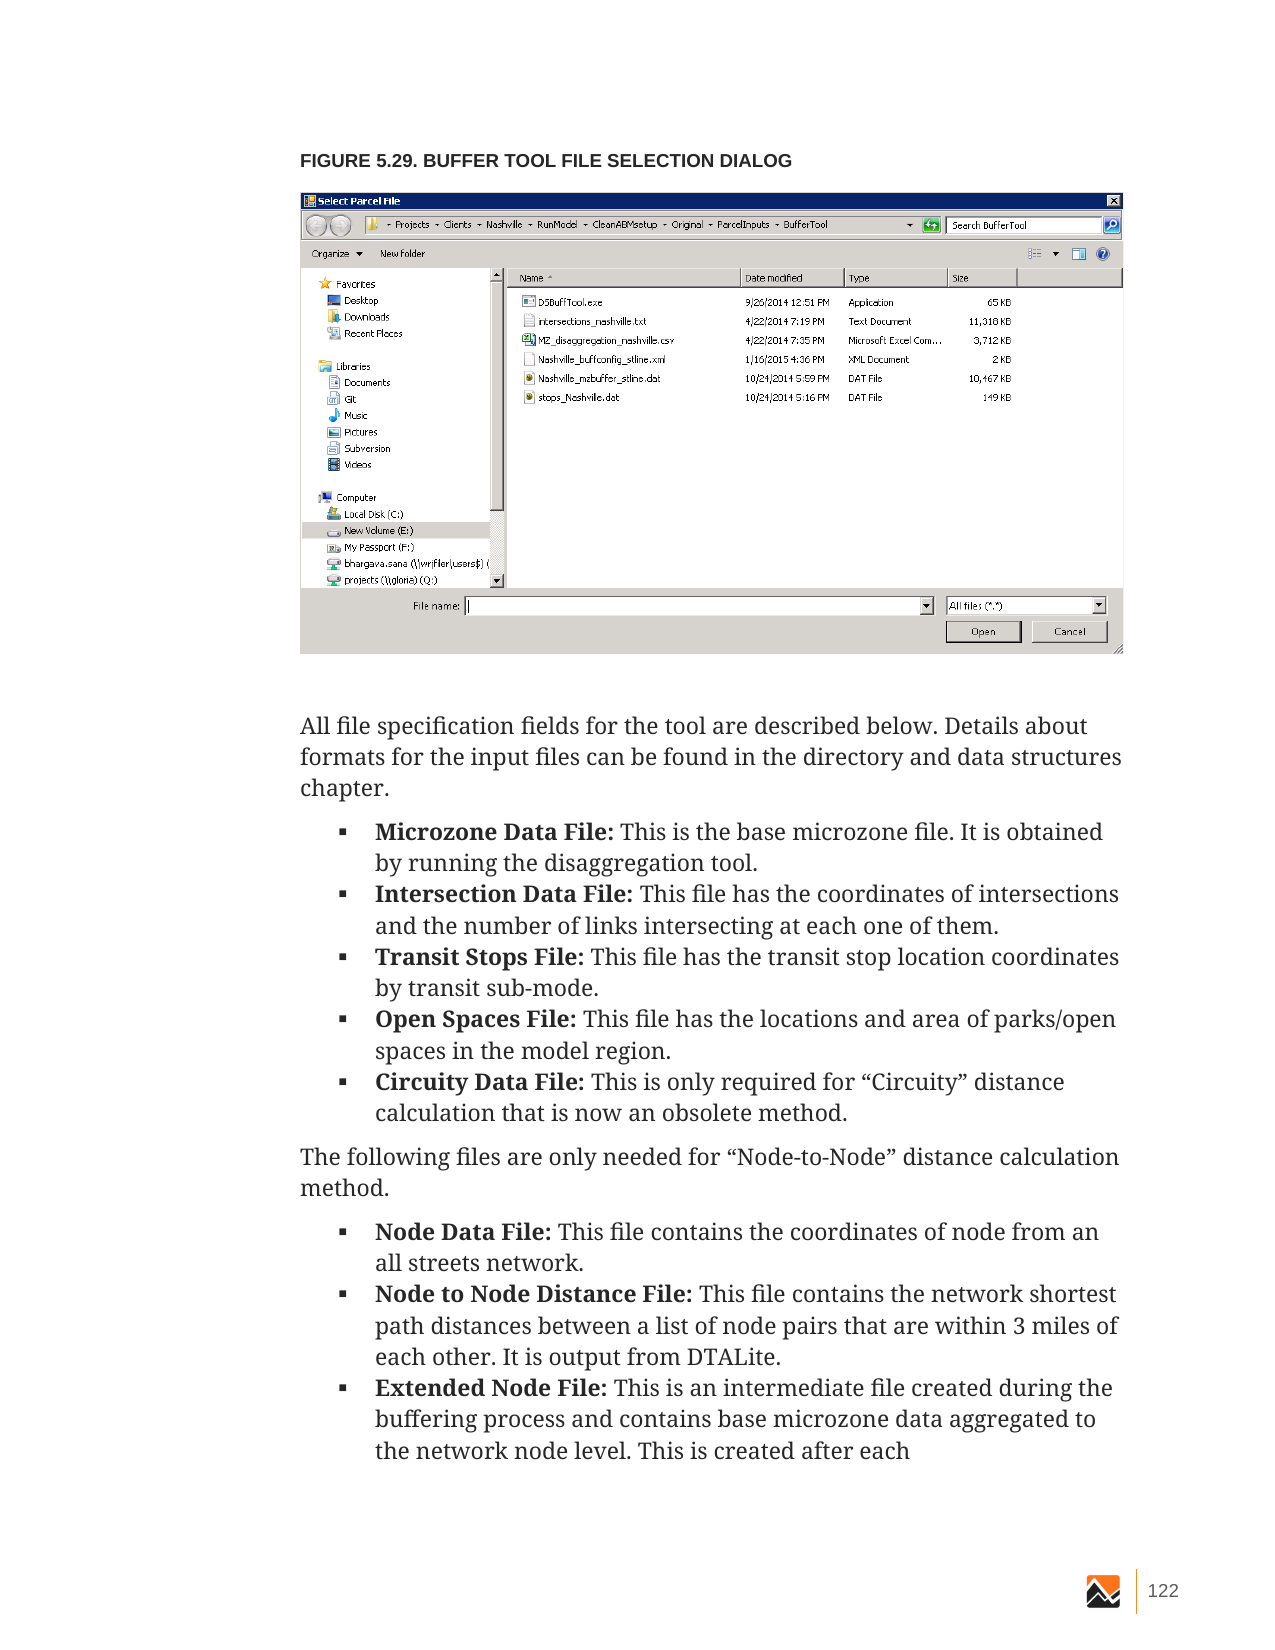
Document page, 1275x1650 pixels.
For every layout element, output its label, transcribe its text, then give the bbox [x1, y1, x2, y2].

list Node Data File: This file contains the coordinates of node from an all streets network. [337, 1216, 1125, 1278]
picture [300, 192, 1124, 654]
list Circuity Data File: This is only required for “Circuity” distance calculation that is now an obsolete method. [337, 1066, 1125, 1128]
picture [1080, 1568, 1125, 1614]
text All file specification fields for the tool are described below. Details about formats for the input files can be found in the directory and data structures chapter. [300, 709, 1125, 803]
list Microzone Data File: This is the base microzone file. It is obtained by running the disaggregation tool. [337, 816, 1125, 878]
list Intersection Data File: This file has the coordinates of intersections and the number of links intersecting at each one of them. [337, 878, 1125, 941]
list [337, 1372, 1125, 1466]
list Open Spaces File: This file has the locations and area of parks/open spaces in the model region. [337, 1003, 1125, 1066]
list Transit Stops File: This file has the transit stop location coordinates by transit sub-mode. [337, 941, 1125, 1003]
text The following files are only needed for “Node-to-Node” distance calculation method. [300, 1141, 1125, 1203]
list Node to Node Distance File: This file contains the network shortest path distances between a list of node pairs that are within 3 miles of each other. It is output from DTALite. [337, 1278, 1125, 1372]
